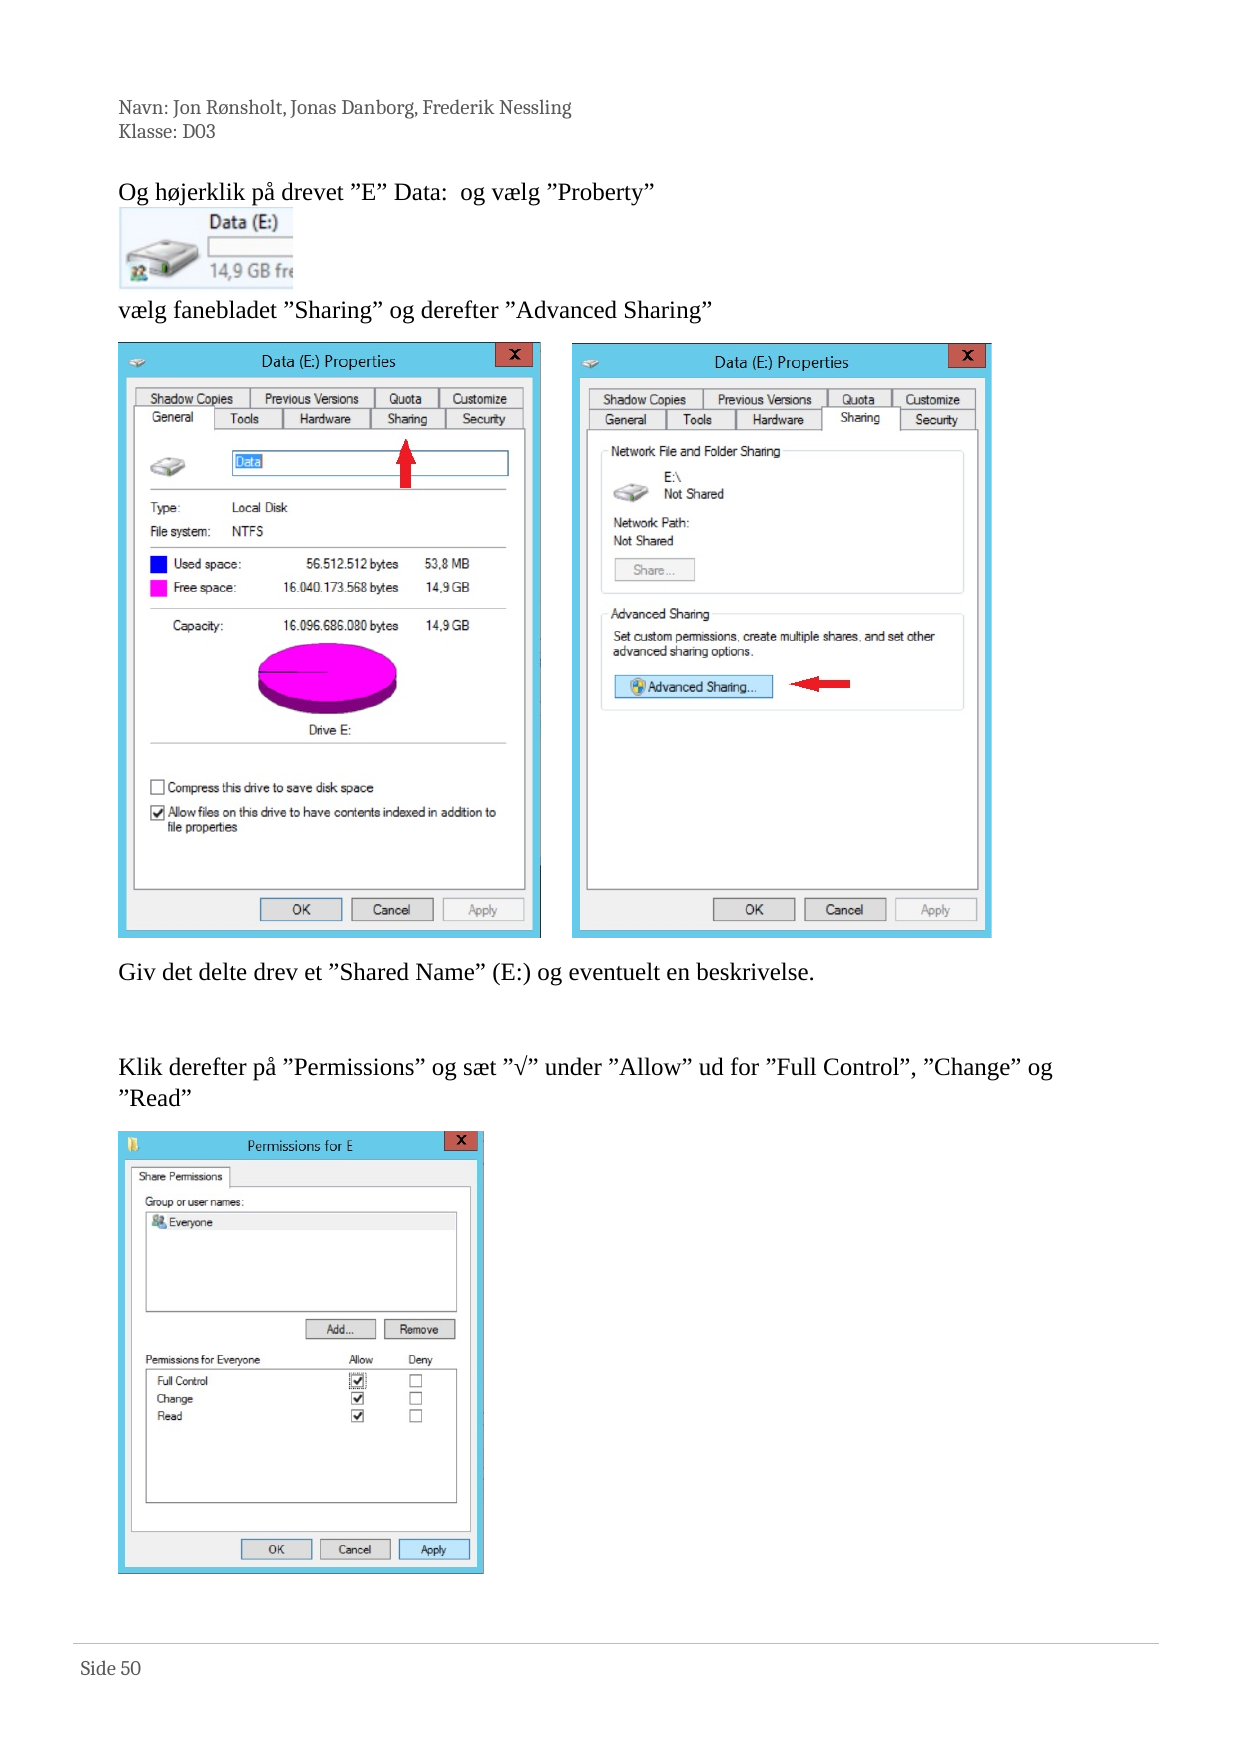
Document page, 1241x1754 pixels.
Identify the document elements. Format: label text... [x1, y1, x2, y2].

picture [118, 342, 541, 938]
picture [118, 1131, 484, 1574]
text Og højerklik på drevet ”E” Data: og vælg ”Proberty” vælg fanebladet ”Sharing” og derefter ”Advanced Sharing” [118, 177, 1122, 324]
text Klik derefter på ”Permissions” og sæt ”√” under ”Allow” ud for ”Full Control”, ”Change” og ”Read” [118, 1052, 1122, 1112]
picture [118, 207, 294, 293]
text Giv det delte drev et ”Shared Name” (E:) og eventuelt en beskrivelse. [118, 957, 1122, 986]
picture [572, 343, 992, 938]
